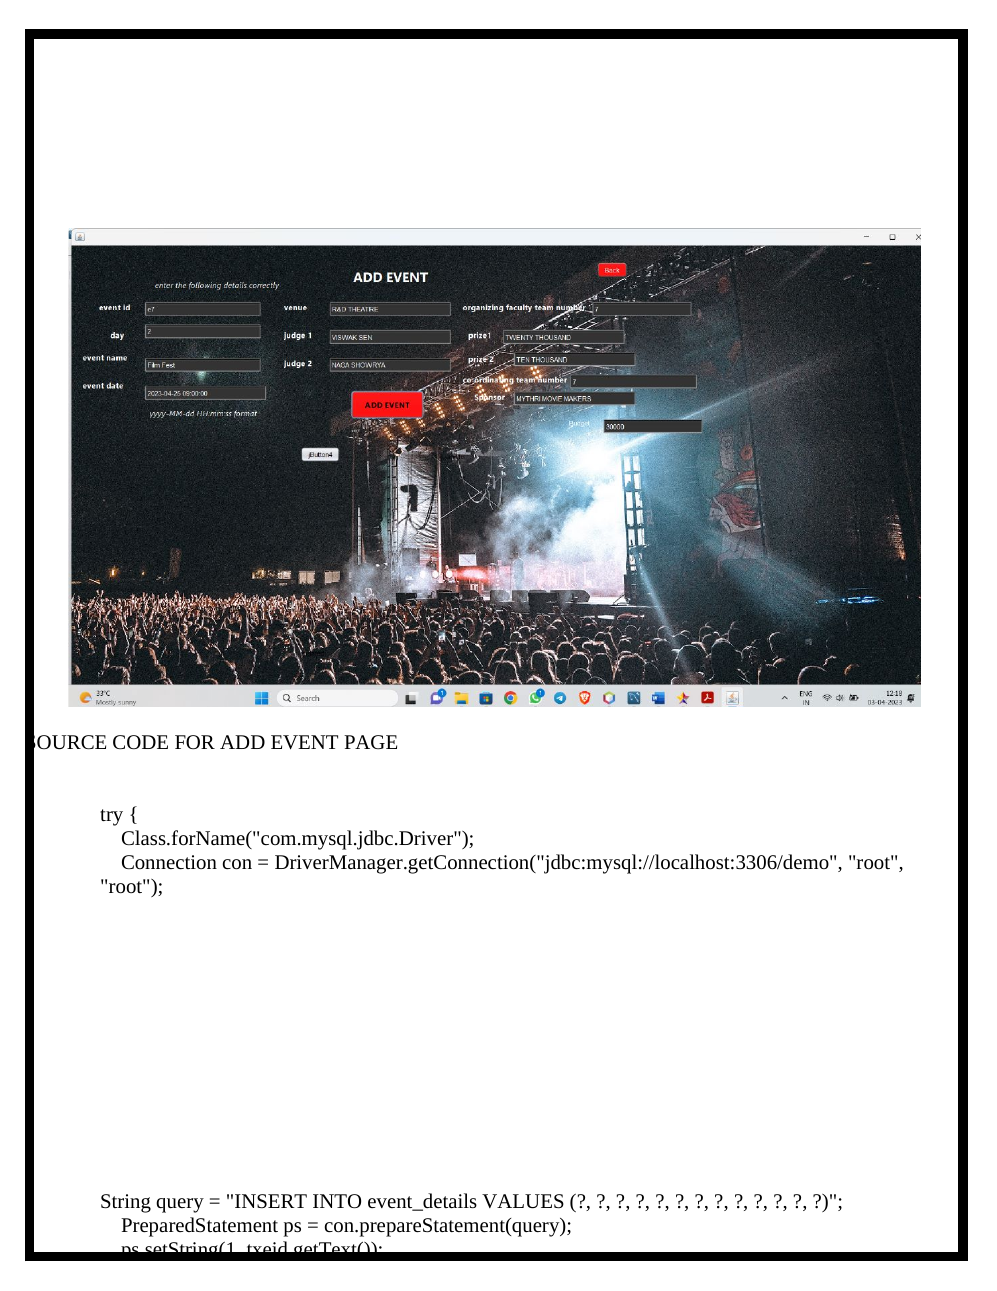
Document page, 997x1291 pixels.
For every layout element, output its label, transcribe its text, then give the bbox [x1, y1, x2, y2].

text Class.forName("com.mysql.jdbc.Driver"); [100, 826, 958, 850]
text String query = "INSERT INTO event_details VALUES (?, ?, ?, ?, ?, ?, ?, ?, ?, ?, ?, ?, ?)"; [100, 1189, 958, 1213]
text PreparedStatement ps = con.prepareStatement(query); [100, 1213, 958, 1237]
text try { [100, 802, 958, 826]
text ps.setString(1, txeid.getText()); [100, 1237, 958, 1252]
picture [67, 228, 921, 707]
text Connection con = DriverManager.getConnection("jdbc:mysql://localhost:3306/demo", "root", "root"); [100, 850, 958, 898]
